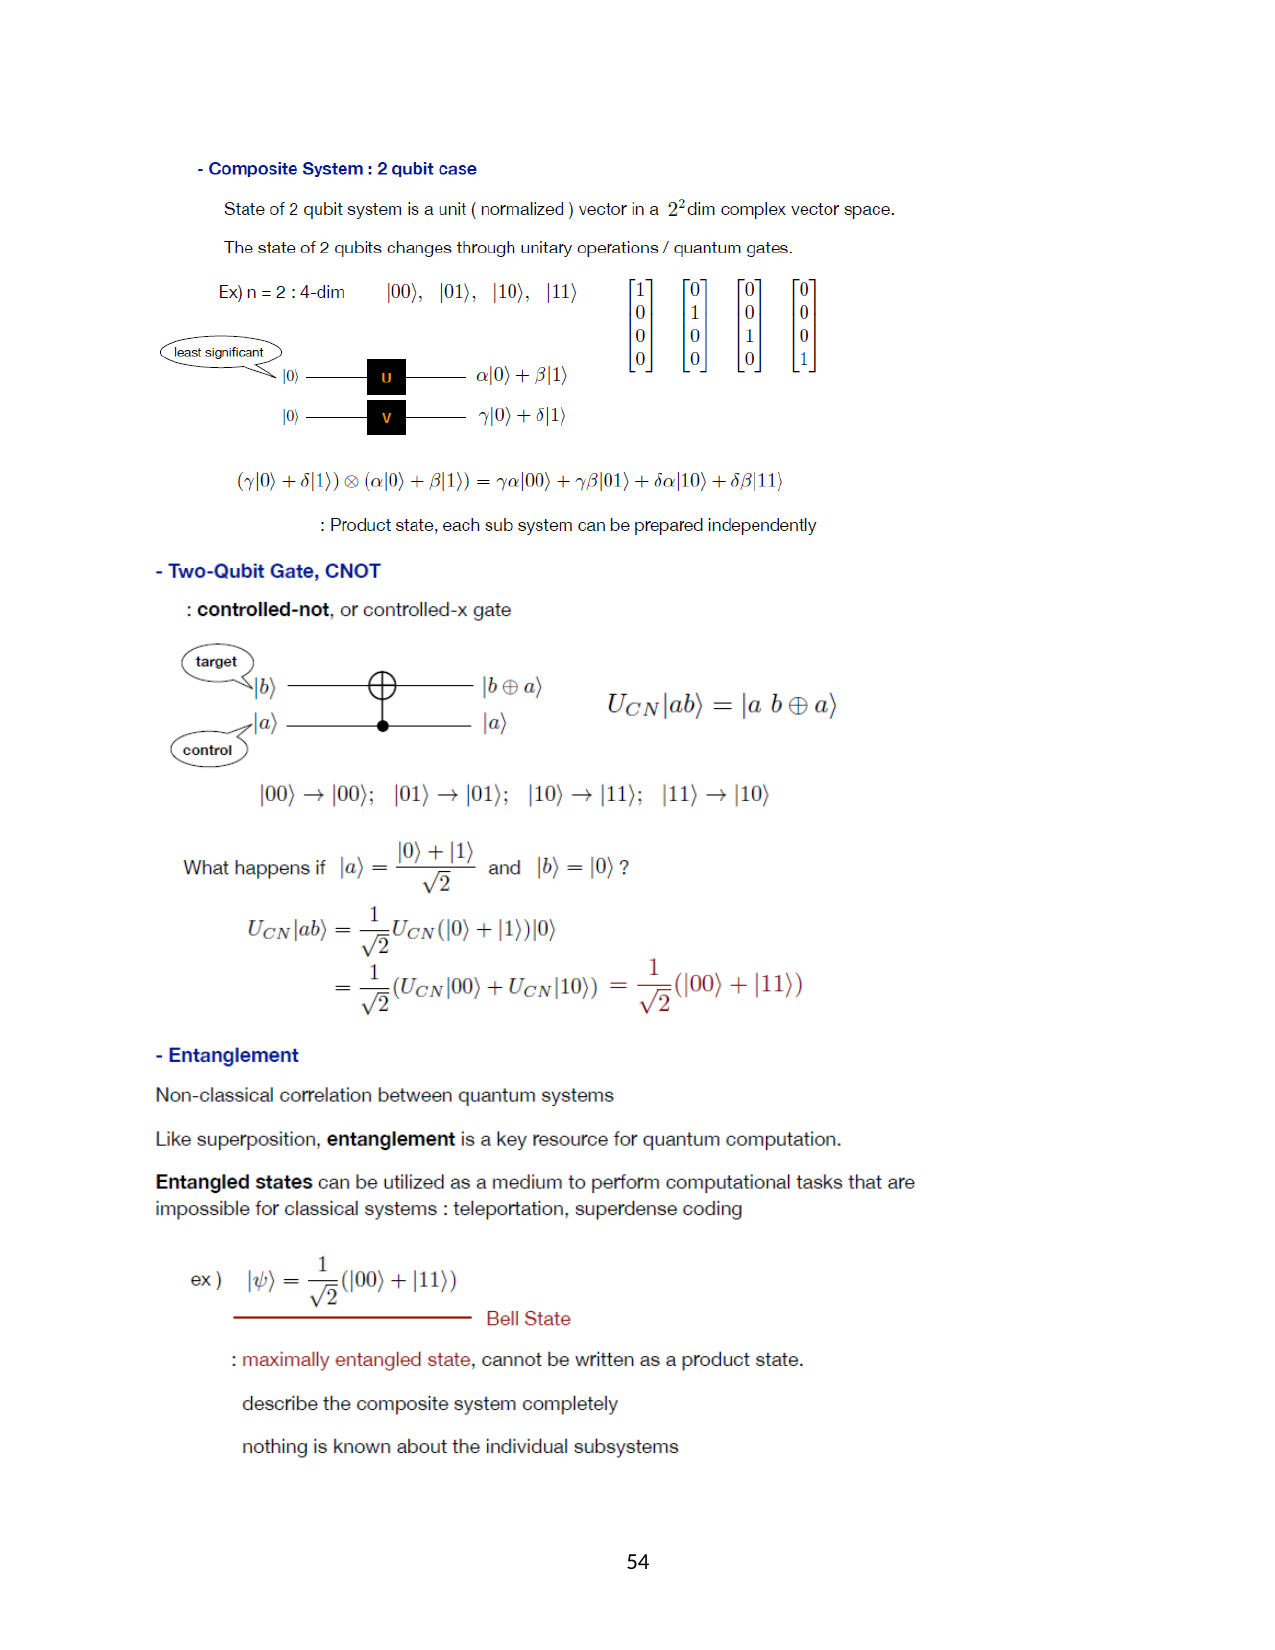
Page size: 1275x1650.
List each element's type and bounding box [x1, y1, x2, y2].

picture [150, 150, 900, 538]
picture [150, 556, 845, 1022]
picture [150, 1040, 922, 1463]
